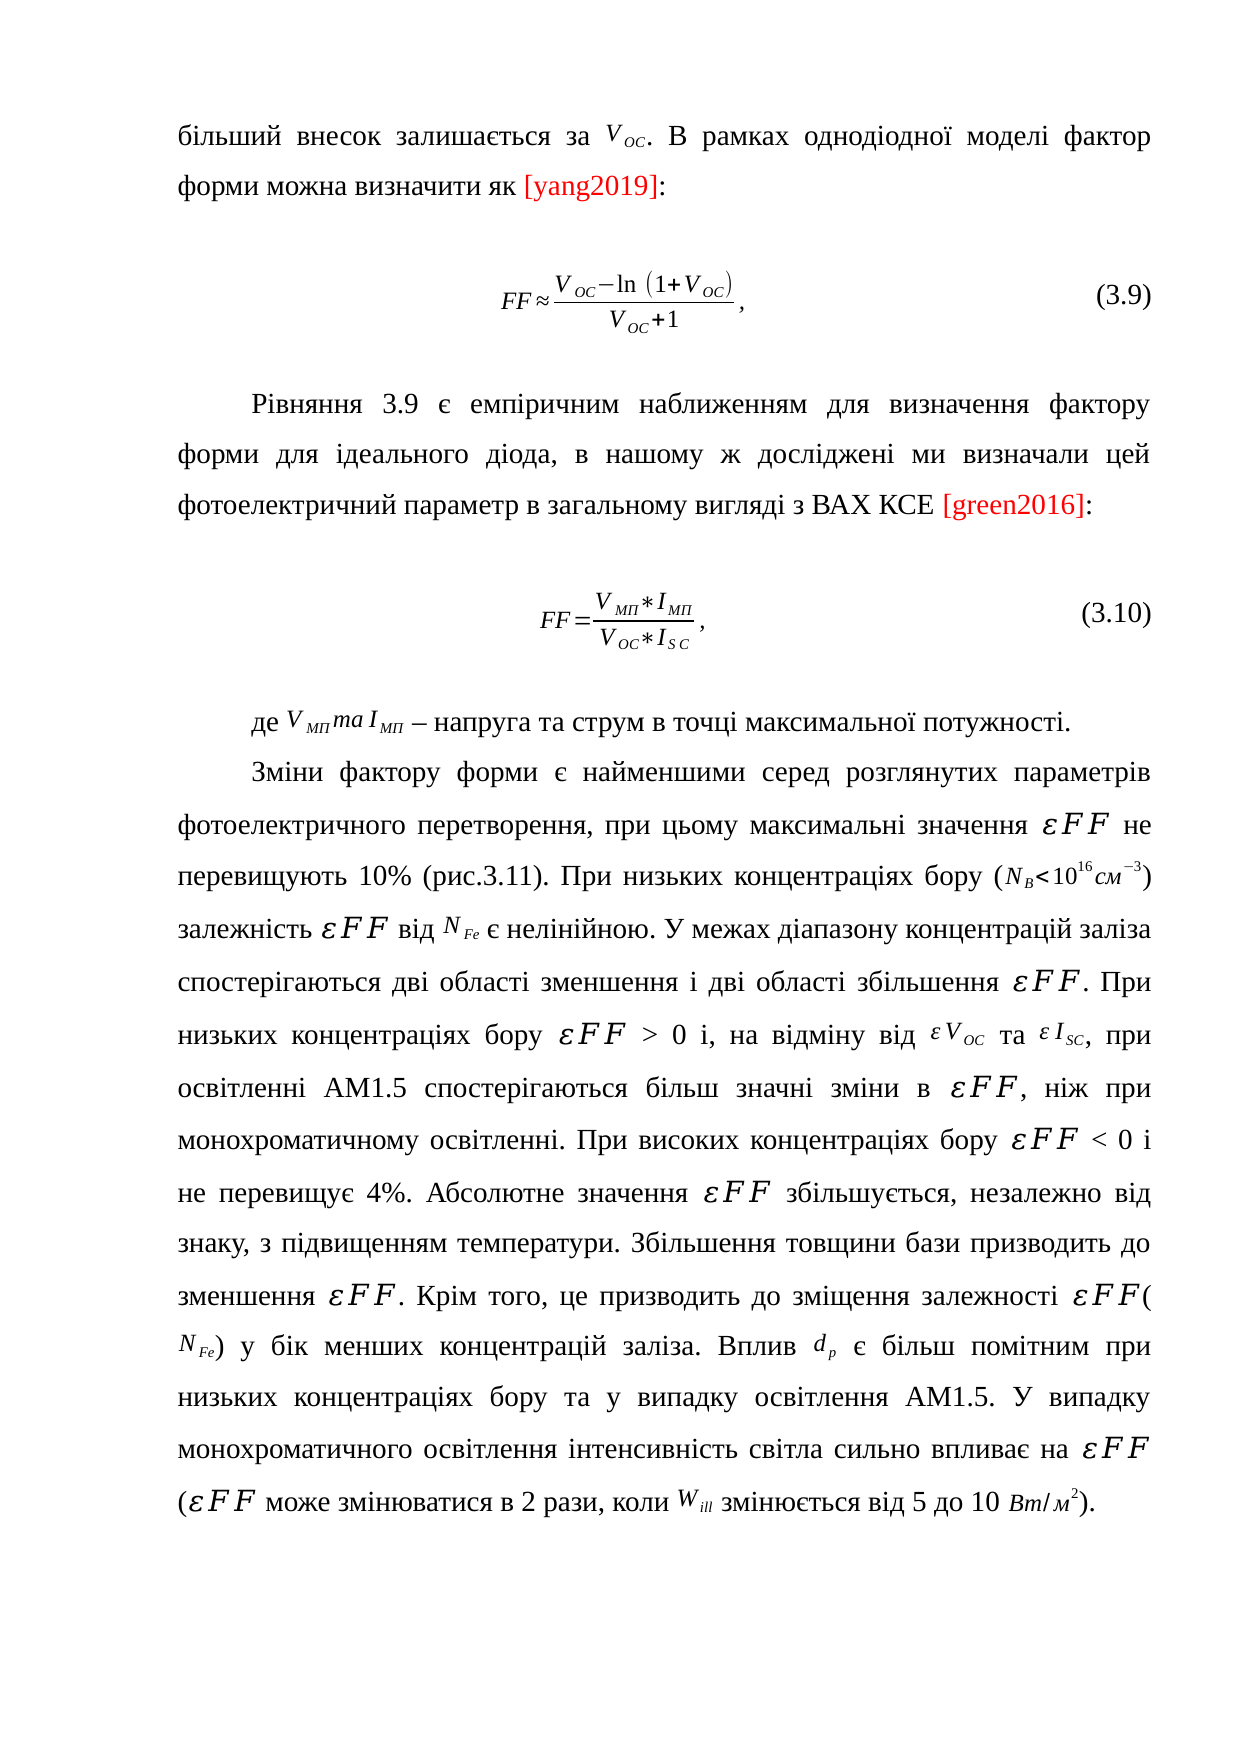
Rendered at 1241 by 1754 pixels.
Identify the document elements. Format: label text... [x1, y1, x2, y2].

text Зміни фактору форми є найменшими серед розглянутих параметрів фотоелектричного перетворення, при цьому максимальні значення 𝜀𝐹𝐹 не перевищують 10% (рис.3.11). При низьких концентраціях бору () залежність 𝜀𝐹𝐹 від є нелінійною. У межах діапазону концентрацій заліза спостерігаються дві області зменшення і дві області збільшення 𝜀𝐹𝐹. При низьких концентраціях бору 𝜀𝐹𝐹 > 0 і, на відміну від та , при освітленні AM1.5 спостерігаються більш значні зміни в 𝜀𝐹𝐹, ніж при монохроматичному освітленні. При високих концентраціях бору 𝜀𝐹𝐹 < 0 і не перевищує 4%. Абсолютне значення 𝜀𝐹𝐹 збільшується, незалежно від знаку, з підвищенням температури. Збільшення товщини бази призводить до зменшення 𝜀𝐹𝐹. Крім того, це призводить до зміщення залежності 𝜀𝐹𝐹() у бік менших концентрацій заліза. Вплив є більш помітним при низьких концентраціях бору та у випадку освітлення AM1.5. У випадку монохроматичного освітлення інтенсивність світла сильно впливає на 𝜀𝐹𝐹 (𝜀𝐹𝐹 може змінюватися в 2 рази, коли змінюється від 5 до 10 ). [177, 754, 1152, 1518]
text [177, 118, 1152, 202]
table_header [166, 269, 1078, 336]
text де – напруга та струм в точці максимальної потужності. [177, 704, 1152, 738]
text Рівняння 3.9 є емпіричним наближенням для визначення фактору форми для ідеального діода, в нашому ж досліджені ми визначали цей фотоелектричний параметр в загальному вигляді з ВАХ КСЕ [green2016]: [177, 386, 1152, 521]
table_header (3.10) [1078, 588, 1163, 654]
table_header [166, 588, 1078, 654]
table_header (3.9) [1078, 269, 1163, 336]
